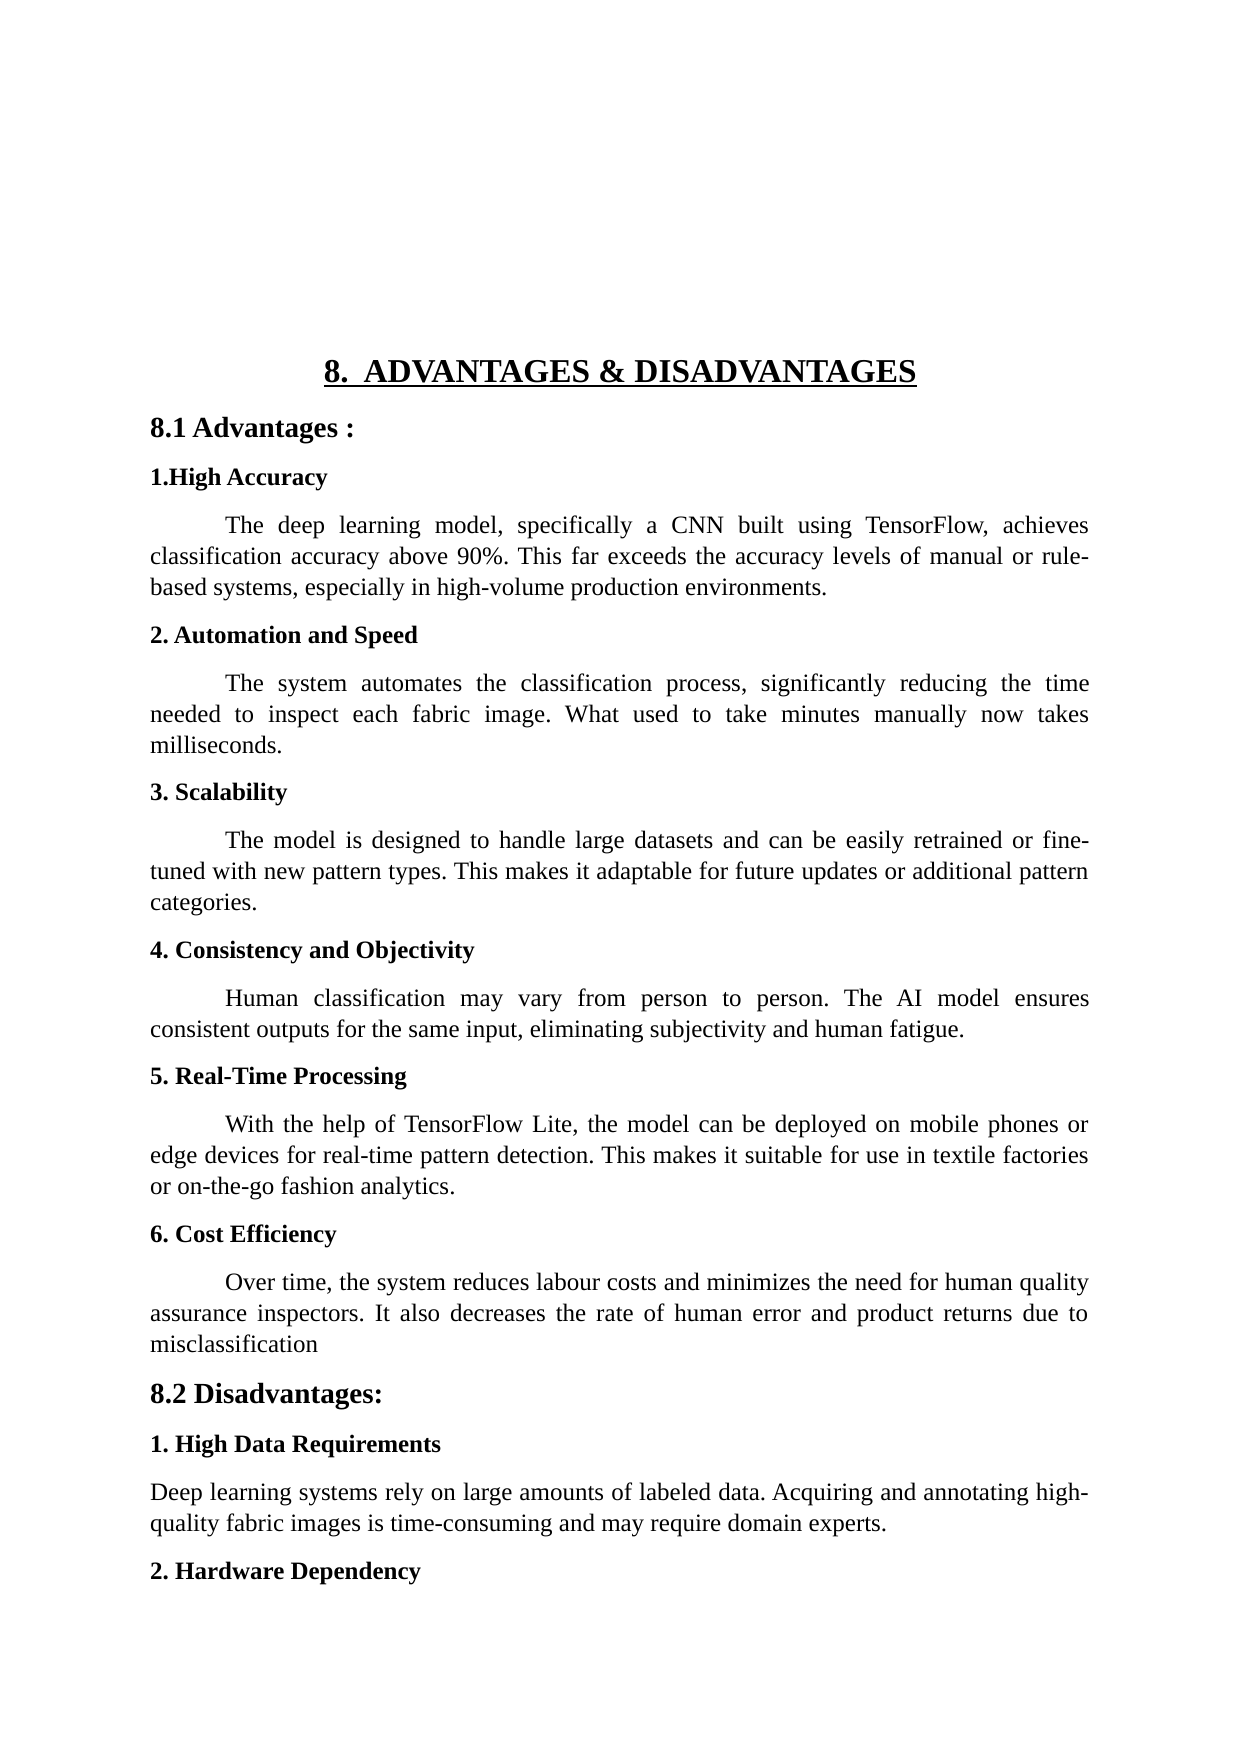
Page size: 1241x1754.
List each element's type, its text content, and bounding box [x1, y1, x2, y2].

text 8.1 Advantages : [150, 410, 1090, 443]
text 8. ADVANTAGES & DISADVANTAGES [150, 352, 1090, 390]
text The deep learning model, specifically a CNN built using TensorFlow, achieves classification accuracy above 90%. This far exceeds the accuracy levels of manual or rule-based systems, especially in high-volume production environments. [150, 510, 1090, 601]
text The system automates the classification process, significantly reducing the time needed to inspect each fabric image. What used to take minutes manually now takes milliseconds. [150, 668, 1090, 758]
text 2. Hardware Dependency [150, 1556, 1090, 1584]
text 4. Consistency and Objectivity [150, 935, 1090, 964]
text Deep learning systems rely on large amounts of labeled data. Acquiring and annotating high-quality fabric images is time-consuming and may require domain experts. [150, 1477, 1090, 1537]
text With the help of TensorFlow Lite, the model can be deployed on mobile phones or edge devices for real-time pattern detection. This makes it suitable for use in textile factories or on-the-go fashion analytics. [150, 1109, 1090, 1200]
text 2. Automation and Speed [150, 620, 1090, 649]
text 1. High Data Requirements [150, 1429, 1090, 1458]
text The model is designed to handle large datasets and can be easily retrained or fine-tuned with new pattern types. This makes it adaptable for future updates or additional pattern categories. [150, 825, 1090, 916]
text 6. Cost Efficiency [150, 1219, 1090, 1248]
text 3. Scalability [150, 777, 1090, 806]
text Over time, the system reduces labour costs and minimizes the need for human quality assurance inspectors. It also decreases the rate of human error and product returns due to misclassification [150, 1267, 1090, 1357]
text Human classification may vary from person to person. The AI model ensures consistent outputs for the same input, eliminating subjectivity and human fatigue. [150, 983, 1090, 1042]
text 1.High Accuracy [150, 462, 1090, 491]
text 5. Real-Time Processing [150, 1061, 1090, 1090]
text 8.2 Disadvantages: [150, 1376, 1090, 1410]
